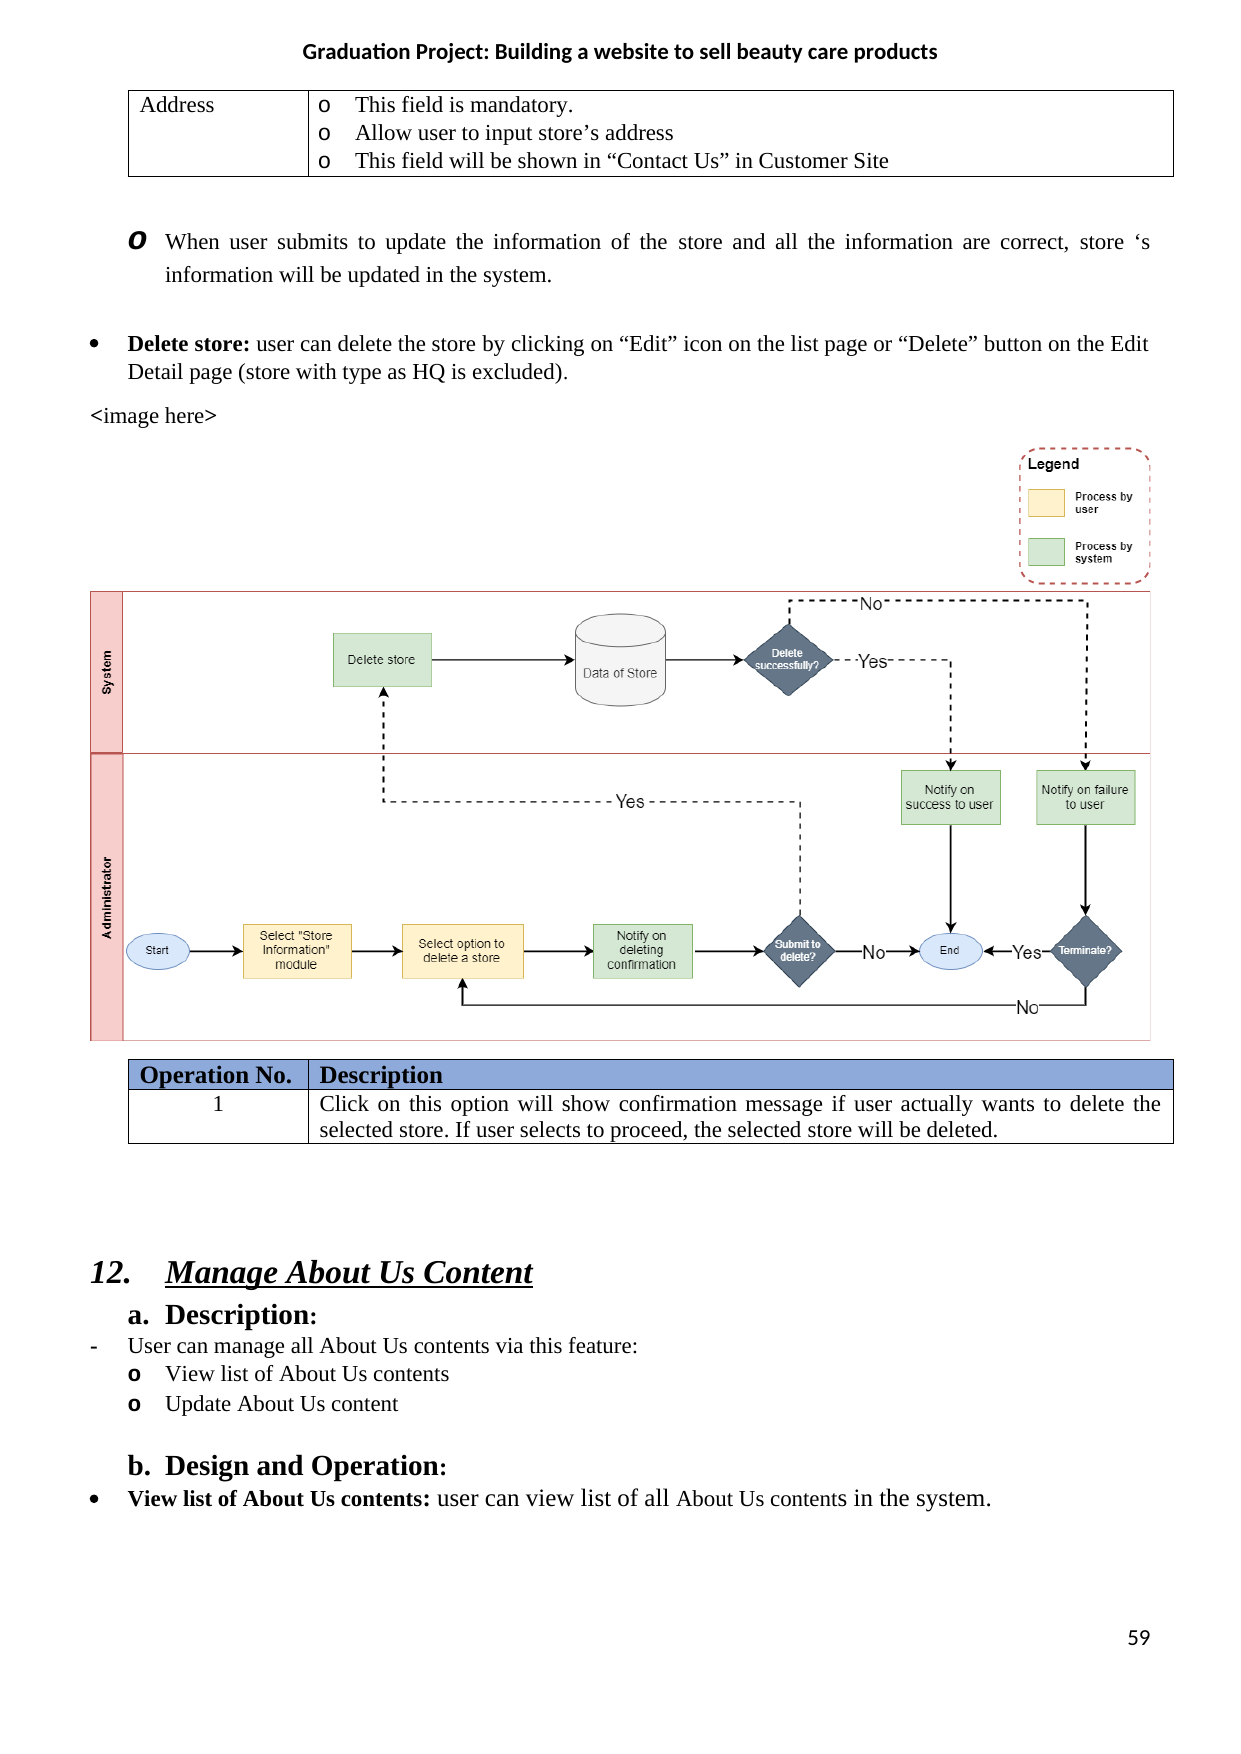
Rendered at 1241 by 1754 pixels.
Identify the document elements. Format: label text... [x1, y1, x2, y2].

list User can manage all About Us contents via this feature: [90, 1332, 1150, 1359]
table_header Operation No. [129, 1060, 308, 1089]
table_cell 1 [129, 1090, 308, 1143]
list Update About Us content [127, 1390, 1150, 1418]
picture [90, 447, 1151, 1041]
table_header Description [309, 1060, 1173, 1089]
list Delete store: user can delete the store by clicking on “Edit” icon on the list page or “Delete” button on the Edit Detail page (store with type as HQ is excluded). [90, 330, 1150, 384]
table_cell Click on this option will show confirmation message if user actually wants to delete the selected store. If user selects to proceed, the selected store will be deleted. [309, 1090, 1173, 1143]
list View list of About Us contents [127, 1360, 1150, 1388]
list View list of About Us contents: user can view list of all About Us contents in the system. [90, 1483, 1150, 1512]
list Design and Operation: [127, 1448, 1150, 1482]
text <image here> [90, 402, 1150, 429]
table_cell This field is mandatory. Allow user to input store’s address This field will be shown in “Contact Us” in Customer Site [309, 91, 1173, 176]
list When user submits to update the information of the store and all the information are correct, store ‘s information will be updated in the system. [127, 222, 1150, 288]
list Description: [127, 1297, 1150, 1330]
table_cell Address [129, 91, 308, 176]
list Manage About Us Content [90, 1253, 1150, 1291]
